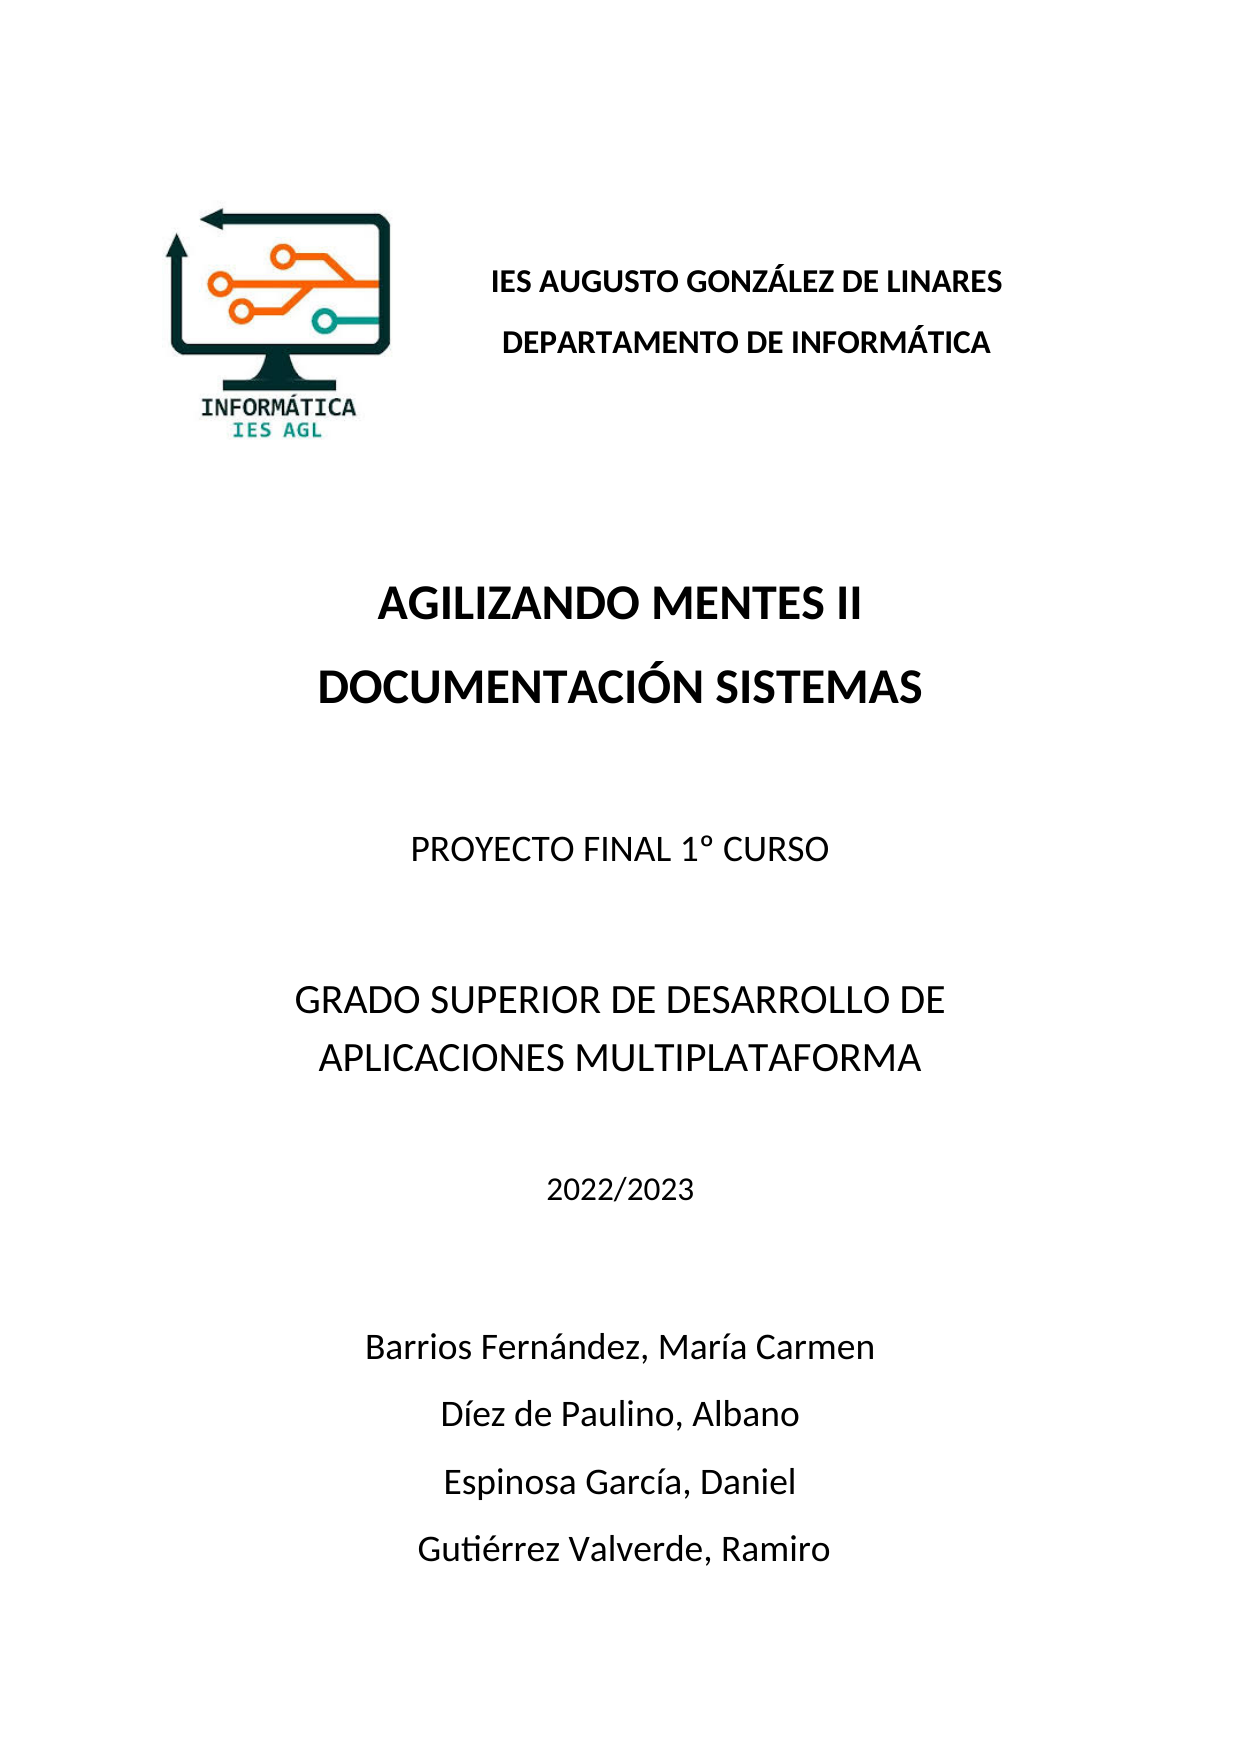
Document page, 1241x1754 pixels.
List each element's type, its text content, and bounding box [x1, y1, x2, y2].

text GRADO SUPERIOR DE DESARROLLO DE APLICACIONES MULTIPLATAFORMA [177, 973, 1063, 1082]
text Gutiérrez Valverde, Ramiro [177, 1525, 1063, 1571]
text Espinosa García, Daniel [177, 1458, 1063, 1503]
picture [153, 192, 412, 450]
text Díez de Paulino, Albano [177, 1390, 1063, 1436]
text Barrios Fernández, María Carmen [177, 1323, 1063, 1369]
text AGILIZANDO MENTES II [177, 571, 1063, 632]
text PROYECTO FINAL 1º CURSO [177, 825, 1063, 871]
text 2022/2023 [177, 1168, 1063, 1209]
text DOCUMENTACIÓN SISTEMAS [177, 655, 1063, 716]
text DEPARTAMENTO DE INFORMÁTICA [412, 321, 1063, 362]
text IES AUGUSTO GONZÁLEZ DE LINARES [412, 259, 1063, 300]
